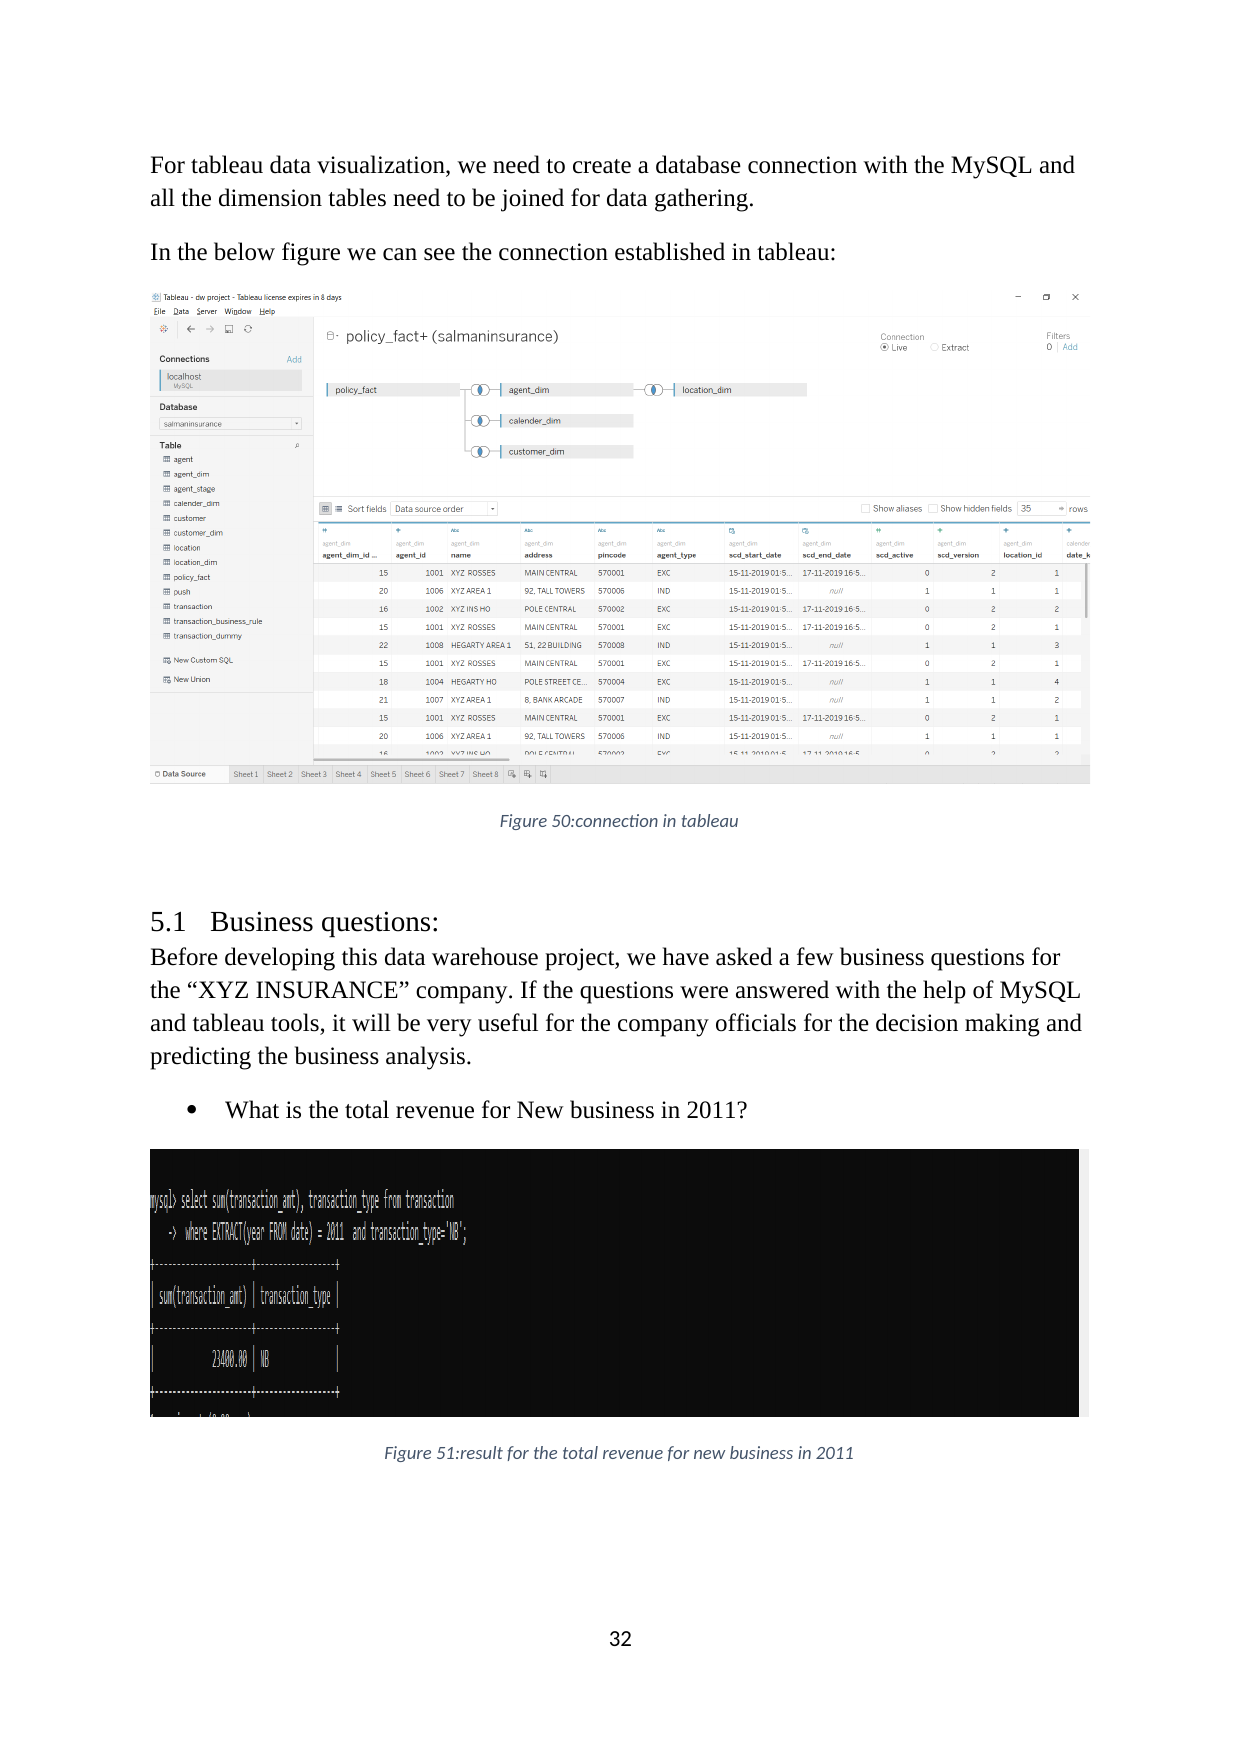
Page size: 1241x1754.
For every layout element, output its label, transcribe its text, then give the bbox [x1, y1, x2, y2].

text For tableau data visualization, we need to create a database connection with the MySQL and all the dimension tables need to be joined for data gathering. [150, 150, 1090, 212]
subtitle Business questions: [150, 904, 1090, 937]
text Figure 51:result for the total revenue for new business in 2011 [150, 1441, 1090, 1464]
picture [150, 1149, 1089, 1417]
text In the below figure we can see the connection established in tableau: [150, 237, 1090, 266]
list What is the total revenue for New business in 2011? [187, 1095, 1090, 1124]
picture [150, 290, 1091, 784]
text Before developing this data warehouse project, we have asked a few business questions for the “XYZ INSURANCE” company. If the questions were answered with the help of MySQL and tableau tools, it will be very useful for the company officials for the decision making and predicting the business analysis. [150, 942, 1090, 1070]
text Figure 50:connection in tableau [150, 809, 1090, 832]
